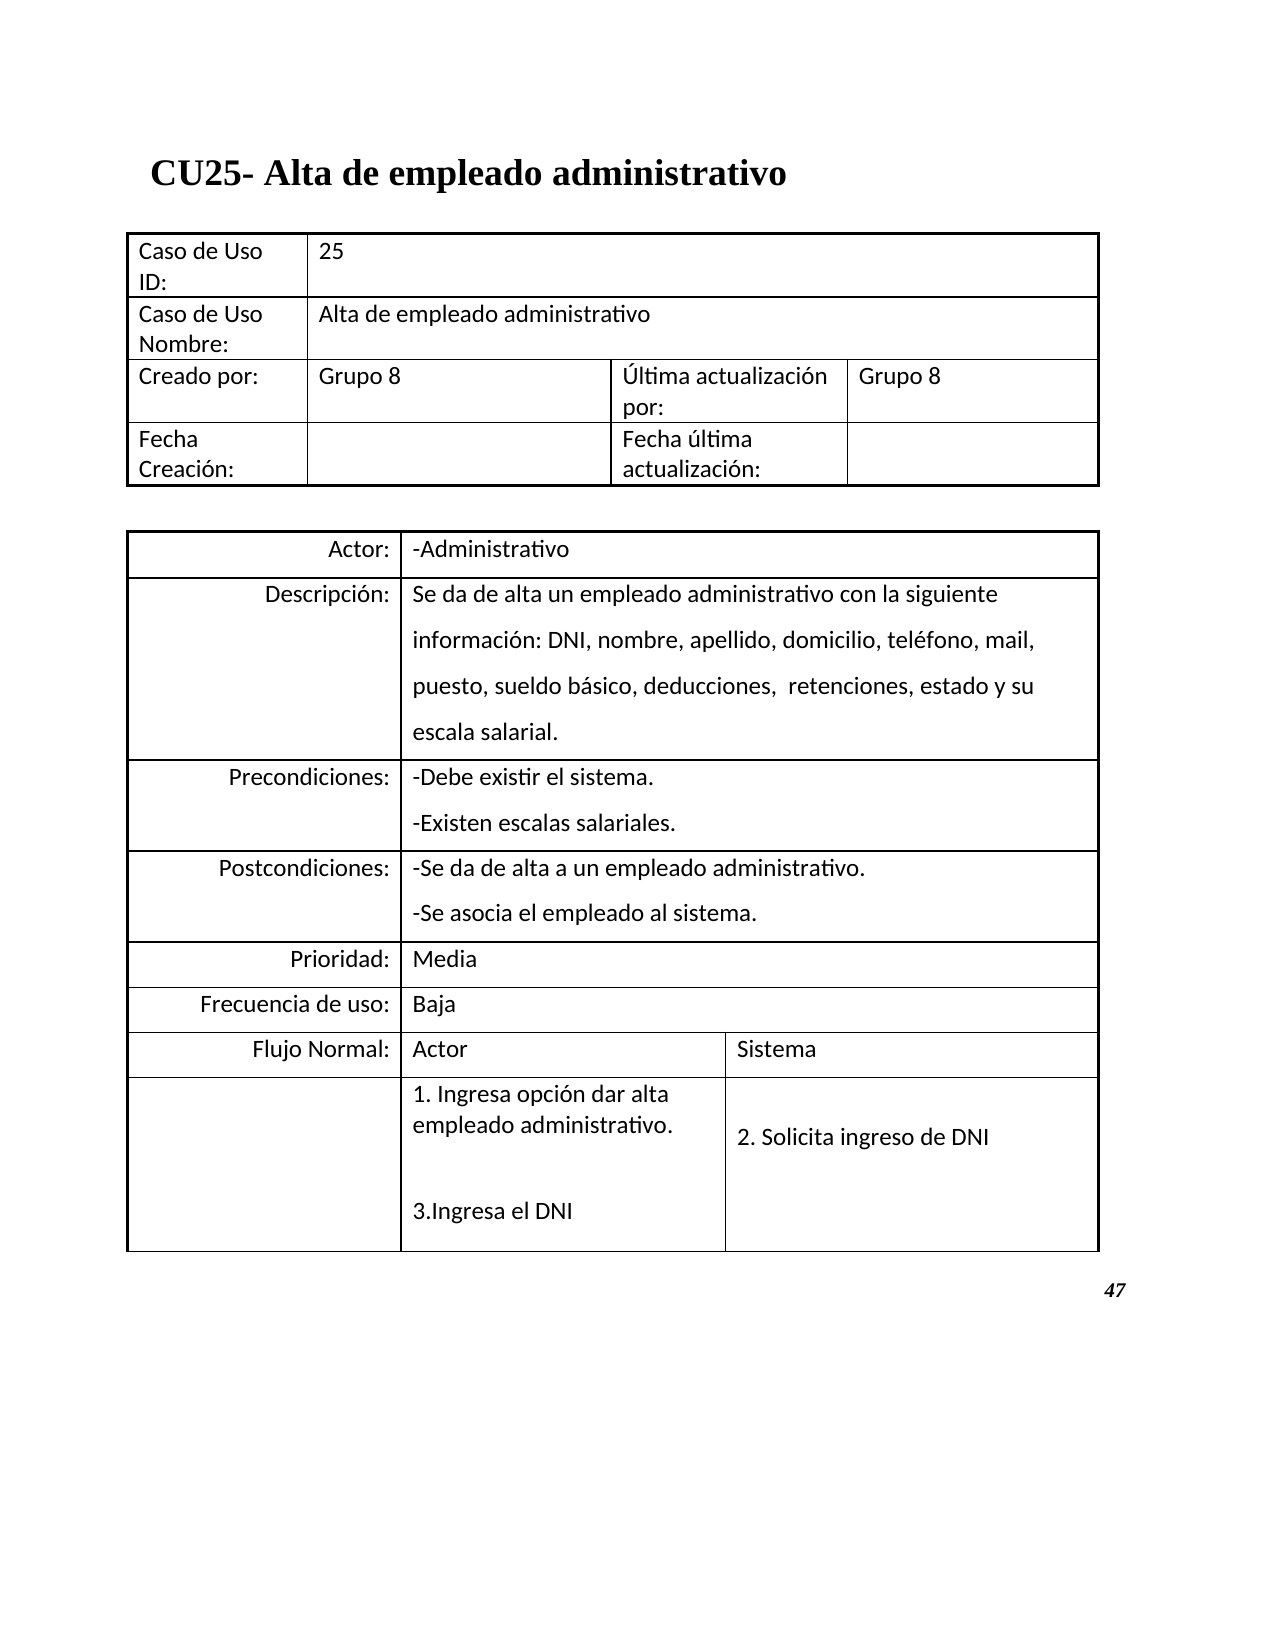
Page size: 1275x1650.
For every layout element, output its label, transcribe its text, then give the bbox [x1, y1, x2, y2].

table_cell Postcondiciones: [129, 852, 400, 941]
table_cell Actor [402, 1033, 725, 1077]
table_cell Se da de alta un empleado administrativo con la siguiente información: DNI, nombre, apellido, domicilio, teléfono, mail, puesto, sueldo básico, deducciones, retenciones, estado y su escala salarial. [402, 579, 1097, 759]
table_cell Frecuencia de uso: [129, 988, 400, 1032]
table_cell Caso de Uso Nombre: [129, 298, 307, 359]
table_header -Administrativo [402, 533, 1097, 577]
table_cell Última actualización por: [612, 360, 847, 421]
table_header Actor: [129, 533, 400, 577]
table_cell Grupo 8 [308, 360, 610, 421]
table_cell Fecha Creación: [129, 423, 307, 484]
table_cell Alta de empleado administrativo [308, 298, 1097, 359]
table_cell [129, 1078, 400, 1251]
table_cell Descripción: [129, 579, 400, 759]
subtitle CU25- Alta de empleado administrativo [150, 150, 1125, 193]
table_cell Grupo 8 [848, 360, 1097, 421]
table_cell Precondiciones: [129, 761, 400, 850]
table_cell Media [402, 943, 1097, 986]
table_header Caso de Uso ID: [129, 235, 307, 296]
table_cell Prioridad: [129, 943, 400, 986]
table_cell Flujo Normal: [129, 1033, 400, 1077]
table_cell -Se da de alta a un empleado administrativo. -Se asocia el empleado al sistema. [402, 852, 1097, 941]
table_cell [308, 423, 610, 484]
table_cell Baja [402, 988, 1097, 1032]
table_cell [726, 1078, 1097, 1251]
table_cell -Debe existir el sistema. -Existen escalas salariales. [402, 761, 1097, 850]
table_cell [848, 423, 1097, 484]
table_cell Fecha última actualización: [612, 423, 847, 484]
table_cell Sistema [726, 1033, 1097, 1077]
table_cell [402, 1078, 725, 1251]
table_cell Creado por: [129, 360, 307, 421]
table_header 25 [308, 235, 1097, 296]
